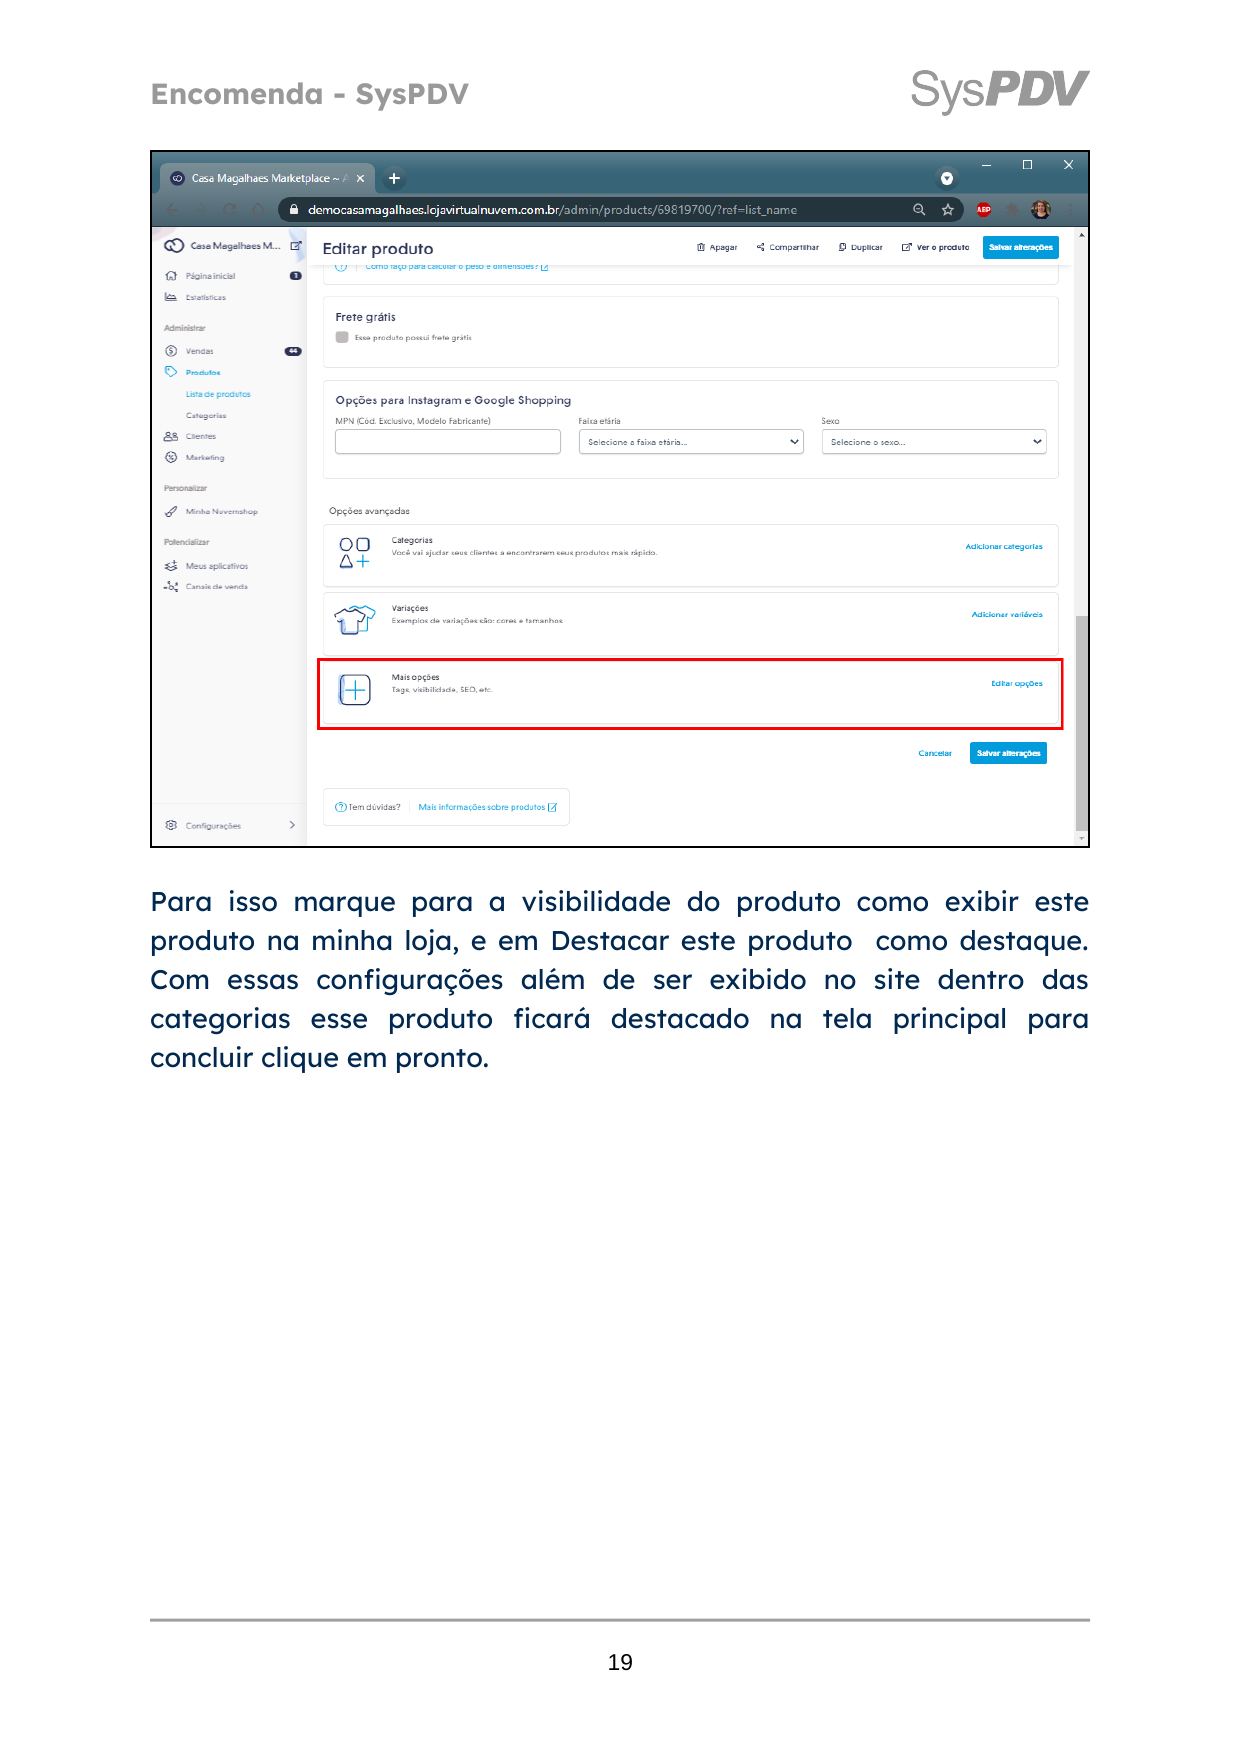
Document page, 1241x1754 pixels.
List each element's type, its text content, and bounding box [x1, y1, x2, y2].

text Para isso marque para a visibilidade do produto como exibir este produto na minha loja, e em Destacar este produto como destaque. Com essas configurações além de ser exibido no site dentro das categorias esse produto ficará destacado na tela principal para concluir clique em pronto. [150, 885, 1090, 1074]
picture [911, 70, 1091, 116]
picture [152, 152, 1088, 846]
